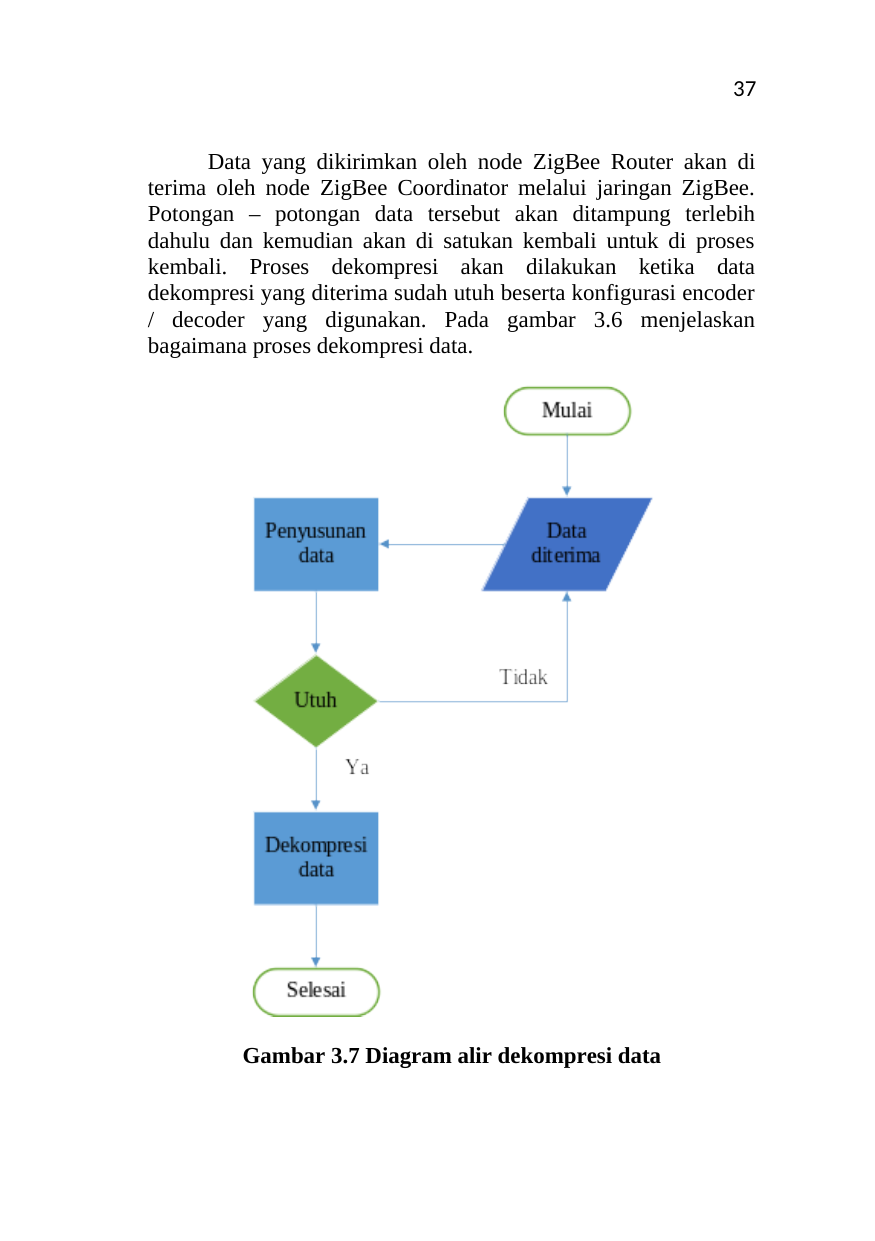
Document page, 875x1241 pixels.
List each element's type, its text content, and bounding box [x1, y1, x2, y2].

text Gambar 3.7 Diagram alir dekompresi data [148, 1042, 756, 1069]
text Data yang dikirimkan oleh node ZigBee Router akan di terima oleh node ZigBee Coordinator melalui jaringan ZigBee. Potongan – potongan data tersebut akan ditampung terlebih dahulu dan kemudian akan di satukan kembali untuk di proses kembali. Proses dekompresi akan dilakukan ketika data dekompresi yang diterima sudah utuh beserta konfigurasi encoder / decoder yang digunakan. Pada gambar 3.6 menjelaskan bagaimana proses dekompresi data. [148, 148, 756, 358]
